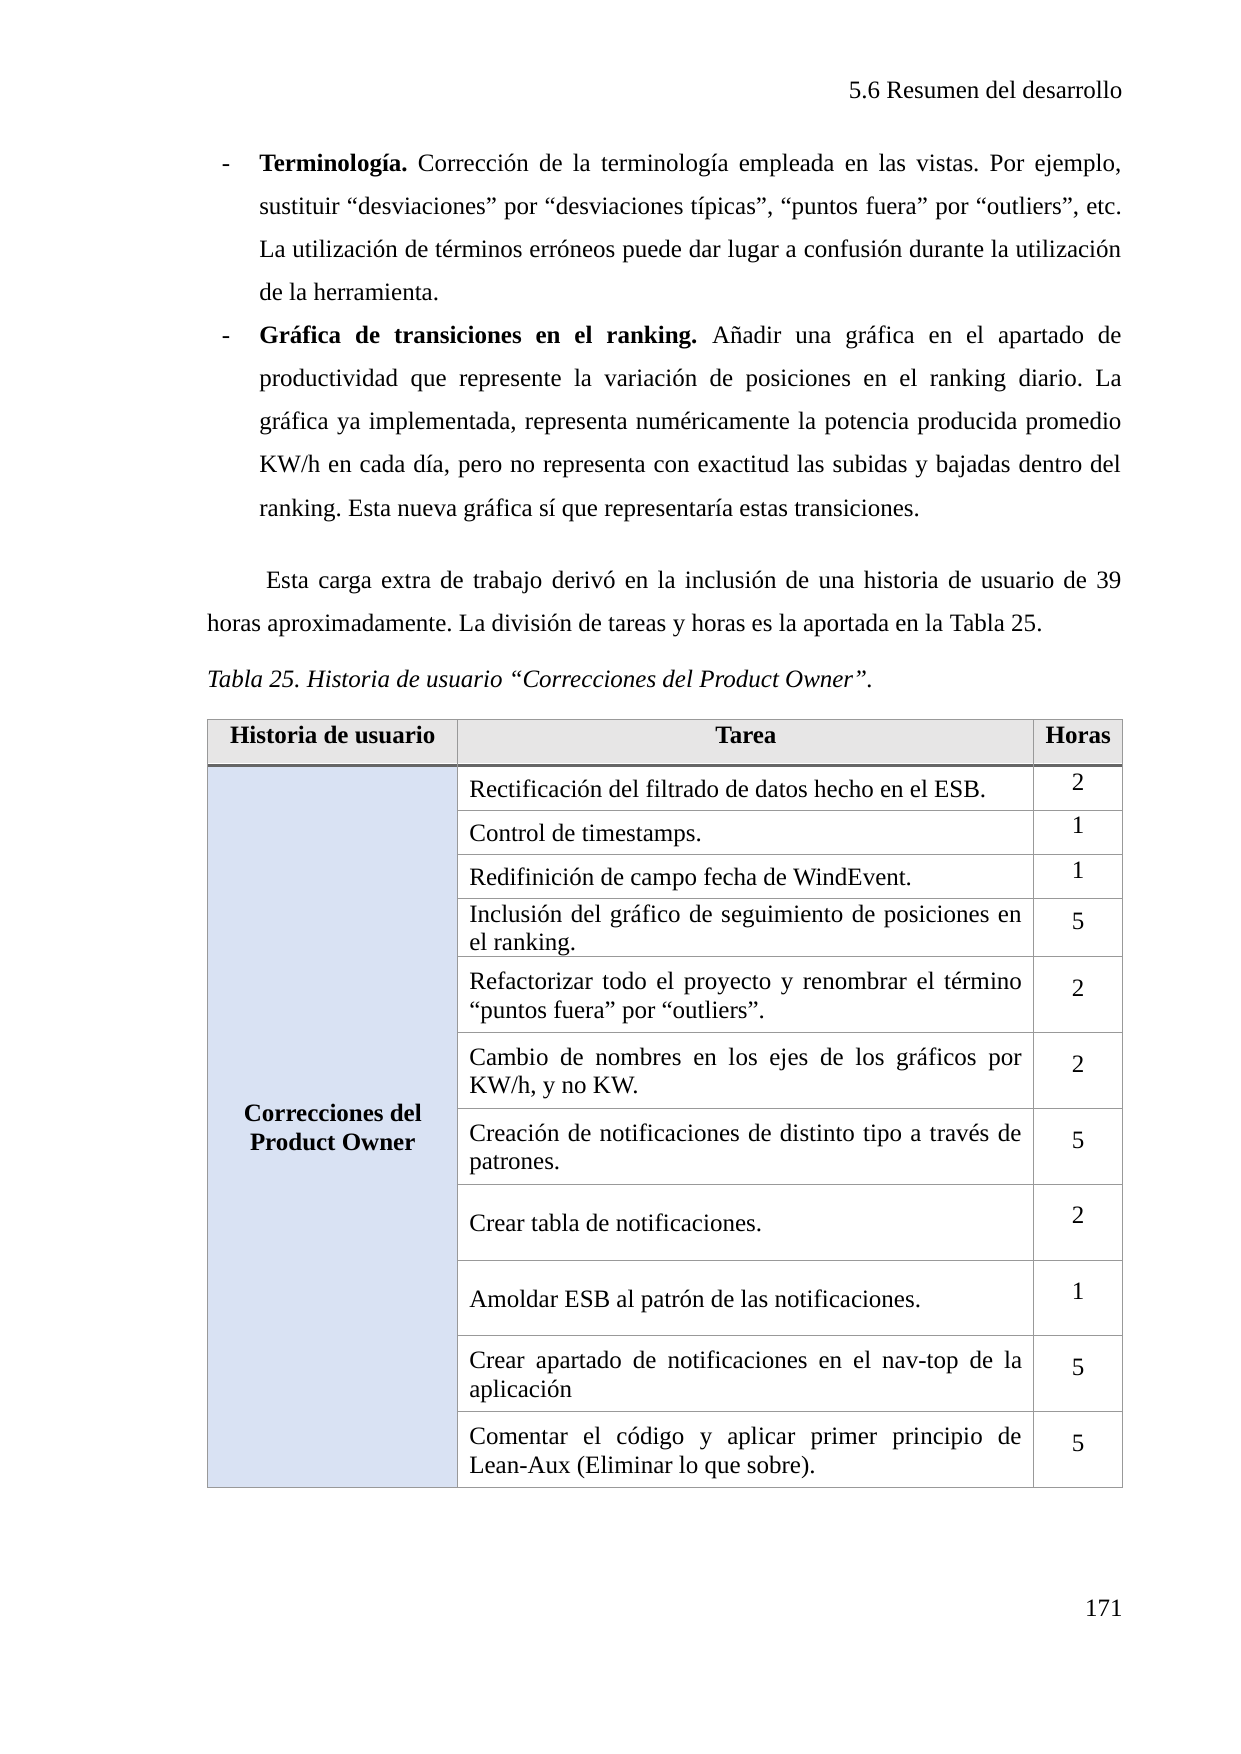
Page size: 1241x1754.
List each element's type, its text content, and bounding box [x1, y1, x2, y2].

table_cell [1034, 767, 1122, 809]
list Terminología. Corrección de la terminología empleada en las vistas. Por ejemplo, sustituir “desviaciones” por “desviaciones típicas”, “puntos fuera” por “outliers”, etc. La utilización de términos erróneos puede dar lugar a confusión durante la utilización de la herramienta. [222, 148, 1122, 306]
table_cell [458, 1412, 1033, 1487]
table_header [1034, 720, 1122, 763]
text Esta carga extra de trabajo derivó en la inclusión de una historia de usuario de 39 horas aproximadamente. La división de tareas y horas es la aportada en la Tabla 25. [207, 565, 1122, 637]
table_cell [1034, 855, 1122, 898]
list Gráfica de transiciones en el ranking. Añadir una gráfica en el apartado de productividad que represente la variación de posiciones en el ranking diario. La gráfica ya implementada, representa numéricamente la potencia producida promedio KW/h en cada día, pero no representa con exactitud las subidas y bajadas dentro del ranking. Esta nueva gráfica sí que representaría estas transiciones. [222, 320, 1122, 521]
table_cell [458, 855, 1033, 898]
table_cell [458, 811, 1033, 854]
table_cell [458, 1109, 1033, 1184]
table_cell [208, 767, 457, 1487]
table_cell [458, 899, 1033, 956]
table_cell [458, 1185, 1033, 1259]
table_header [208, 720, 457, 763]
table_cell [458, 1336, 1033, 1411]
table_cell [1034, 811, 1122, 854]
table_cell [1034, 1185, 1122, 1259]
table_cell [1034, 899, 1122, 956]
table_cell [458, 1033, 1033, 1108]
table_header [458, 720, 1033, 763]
text Tabla 25. Historia de usuario “Correcciones del Product Owner”. [207, 664, 1122, 692]
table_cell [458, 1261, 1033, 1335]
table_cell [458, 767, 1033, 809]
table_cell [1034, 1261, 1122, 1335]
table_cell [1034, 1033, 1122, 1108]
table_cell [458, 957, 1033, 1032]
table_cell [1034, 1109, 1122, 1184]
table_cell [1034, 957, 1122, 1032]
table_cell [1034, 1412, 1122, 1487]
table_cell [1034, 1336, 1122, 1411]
